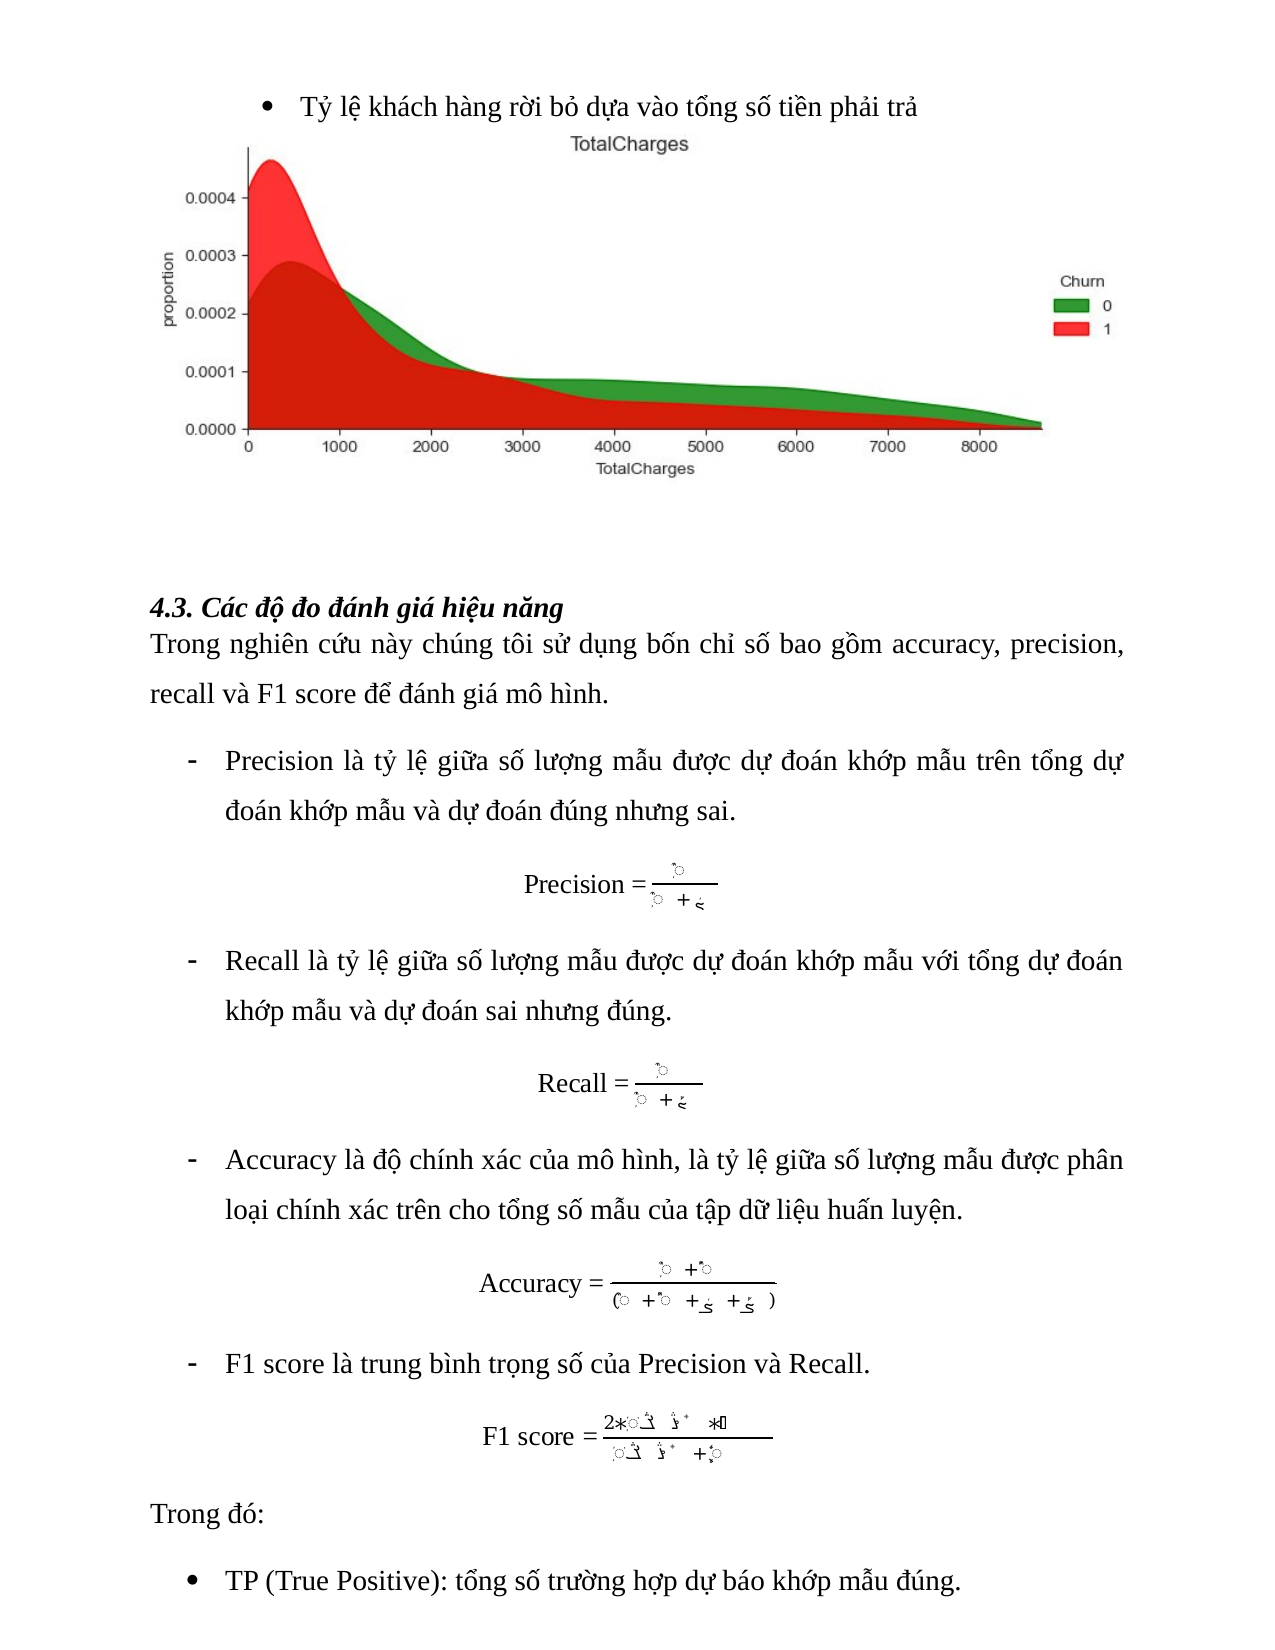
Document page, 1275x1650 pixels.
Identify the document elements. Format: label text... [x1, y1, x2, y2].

text Trong đó: [150, 1496, 1125, 1530]
list F1 score là trung bình trọng số của Precision và Recall. [187, 1346, 1125, 1379]
list Recall là tỷ lệ giữa số lượng mẫu được dự đoán khớp mẫu với tổng dự đoán khớp mẫu và dự đoán sai nhưng đúng. [187, 943, 1125, 1027]
list Precision là tỷ lệ giữa số lượng mẫu được dự đoán khớp mẫu trên tổng dự đoán khớp mẫu và dự đoán đúng nhưng sai. [187, 743, 1125, 827]
list TP (True Positive): tổng số trường hợp dự báo khớp mẫu đúng. [187, 1563, 1125, 1597]
list Accuracy là độ chính xác của mô hình, là tỷ lệ giữa số lượng mẫu được phân loại chính xác trên cho tổng số mẫu của tập dữ liệu huấn luyện. [187, 1142, 1125, 1226]
subtitle Tỷ lệ khách hàng rời bỏ dựa vào tổng số tiền phải trả [262, 89, 1125, 122]
picture [150, 125, 1125, 490]
text Trong nghiên cứu này chúng tôi sử dụng bốn chỉ số bao gồm accuracy, precision, recall và F1 score để đánh giá mô hình. [150, 626, 1125, 710]
subtitle 4.3. Các độ đo đánh giá hiệu năng [150, 590, 1125, 623]
